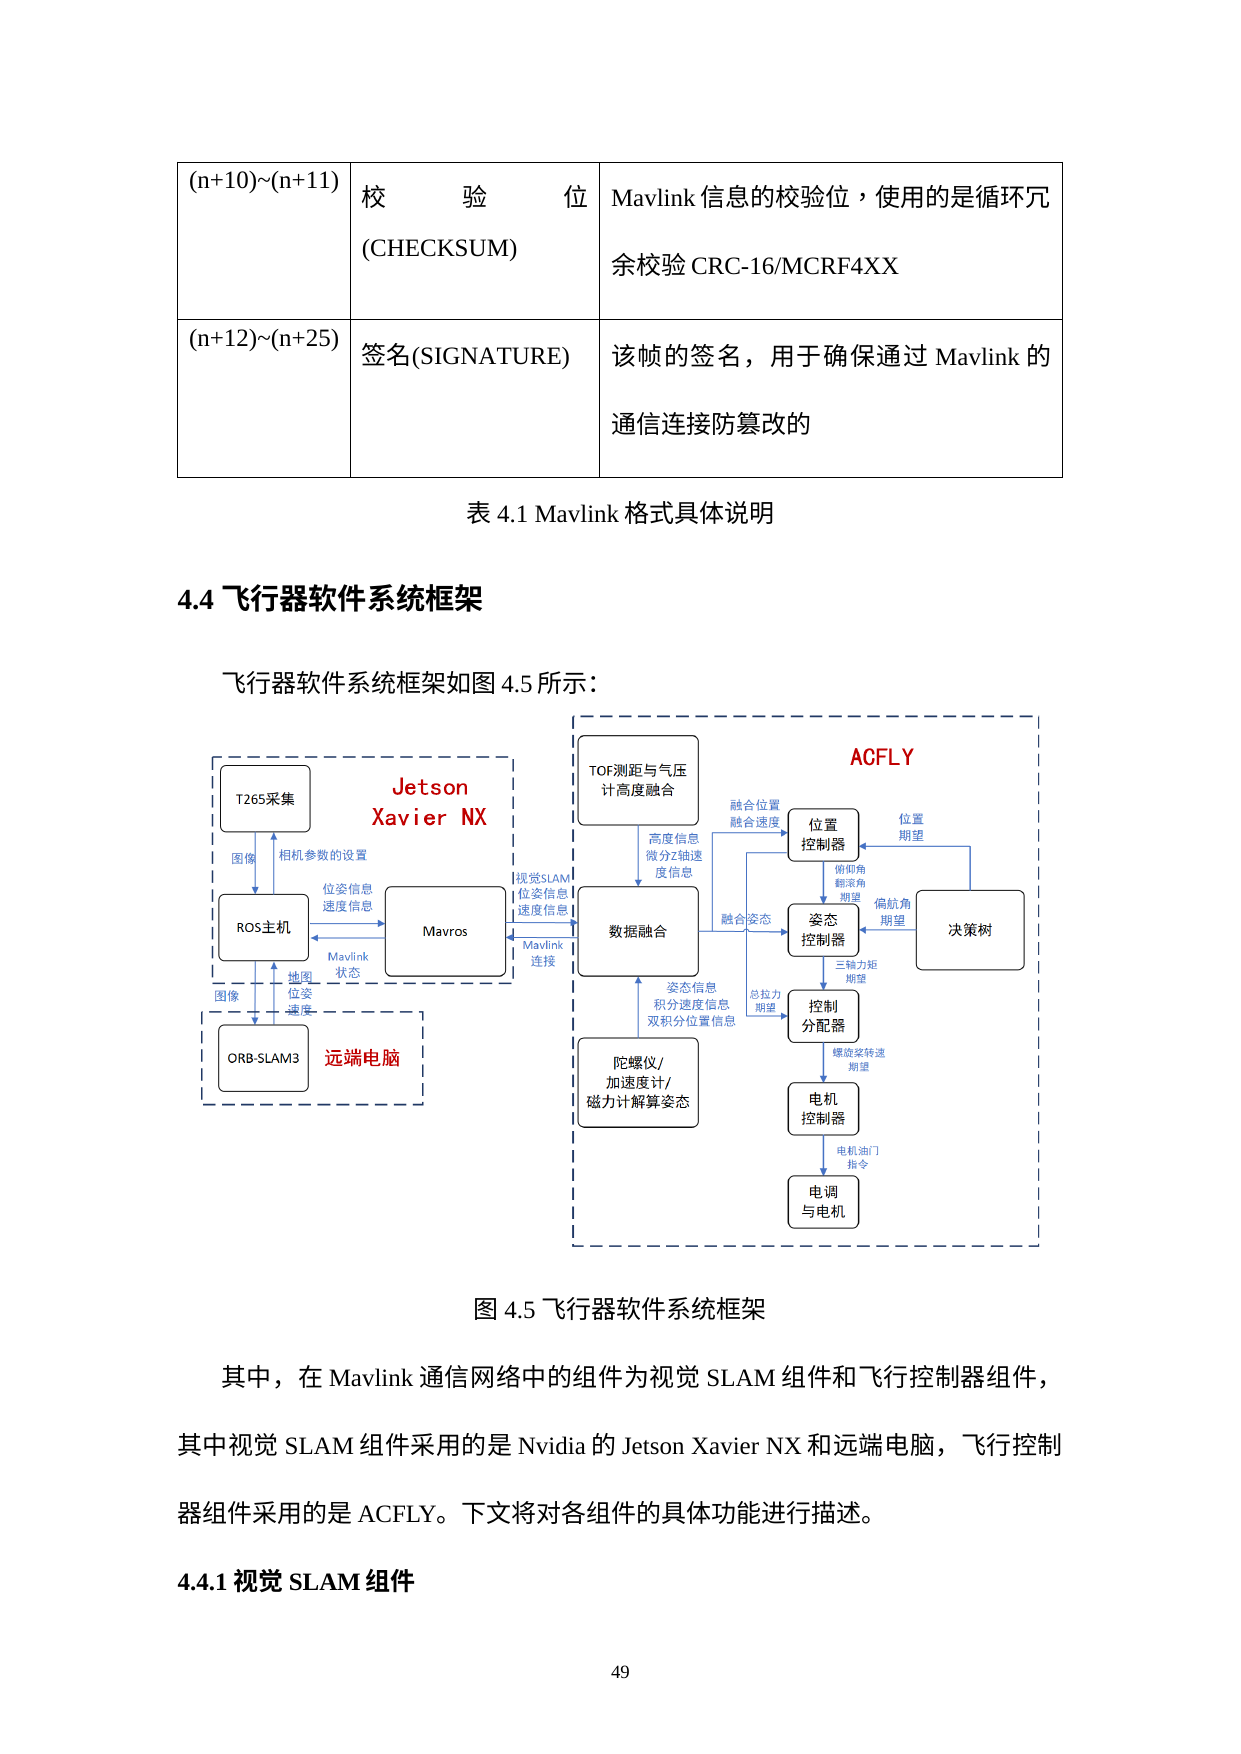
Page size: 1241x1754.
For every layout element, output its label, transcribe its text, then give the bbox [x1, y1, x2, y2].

table_cell 签名(SIGNATURE) [351, 320, 599, 477]
table_cell 校验位(CHECKSUM) [351, 163, 599, 319]
table_cell (n+10)~(n+11) [178, 163, 350, 319]
picture [200, 715, 1040, 1247]
table_cell Mavlink信息的校验位，使用的是循环冗余校验CRC-16/MCRF4XX [600, 163, 1062, 319]
text 图 4.5 飞行器软件系统框架 [177, 1273, 1063, 1341]
table_cell 该帧的签名，用于确保通过Mavlink的通信连接防篡改的 [600, 320, 1062, 477]
table_cell (n+12)~(n+25) [178, 320, 350, 477]
text 4.4 飞行器软件系统框架 [177, 563, 1063, 631]
text 4.4.1 视觉SLAM组件 [177, 1545, 1063, 1613]
text 飞行器软件系统框架如图4.5所示： [177, 648, 1063, 716]
text 其中，在Mavlink通信网络中的组件为视觉SLAM组件和飞行控制器组件，其中视觉SLAM组件采用的是Nvidia的Jetson Xavier NX和远端电脑，飞行控制器组件采用的是ACFLY。下文将对各组件的具体功能进行描述。 [177, 1341, 1063, 1545]
text 表 4.1 Mavlink格式具体说明 [177, 478, 1063, 546]
